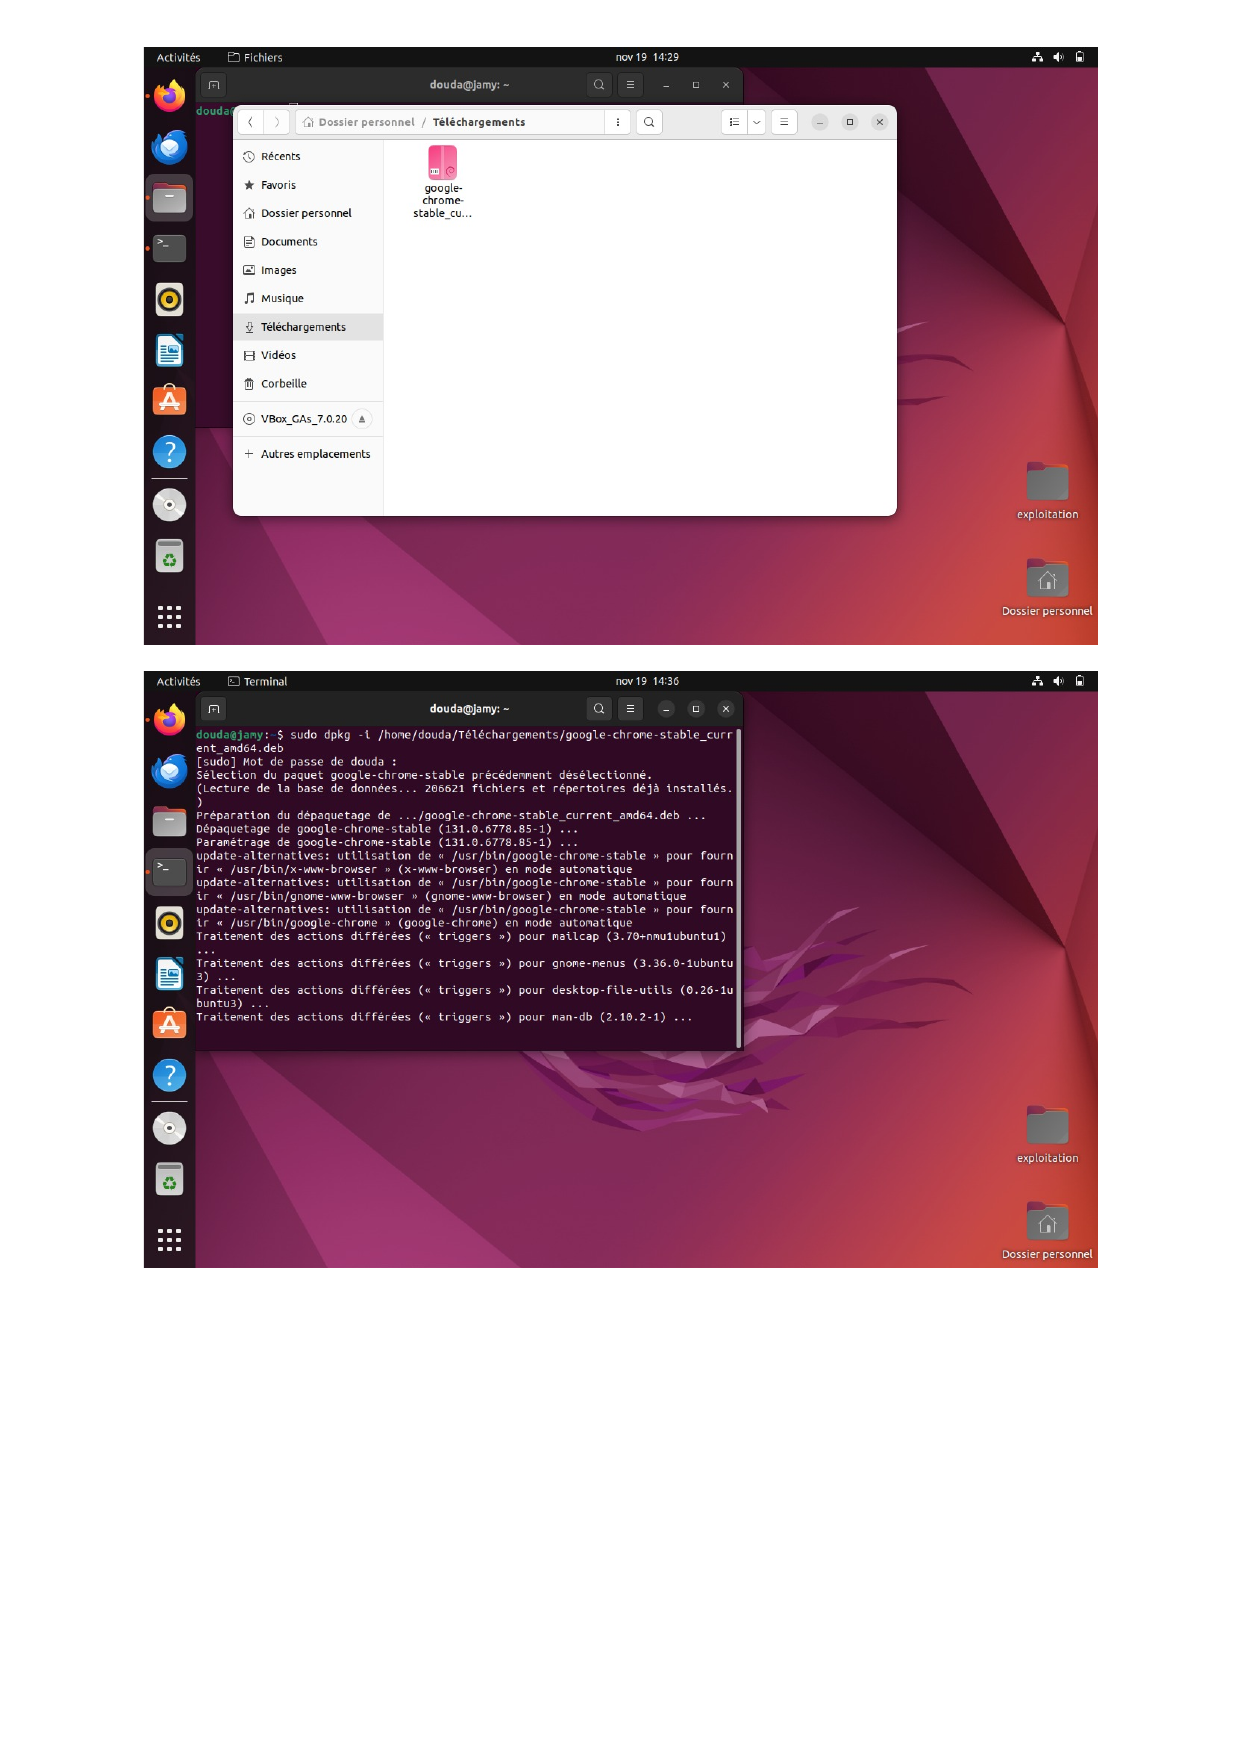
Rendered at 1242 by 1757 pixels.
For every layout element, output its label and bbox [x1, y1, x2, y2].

picture [143, 47, 1098, 645]
picture [143, 671, 1098, 1268]
